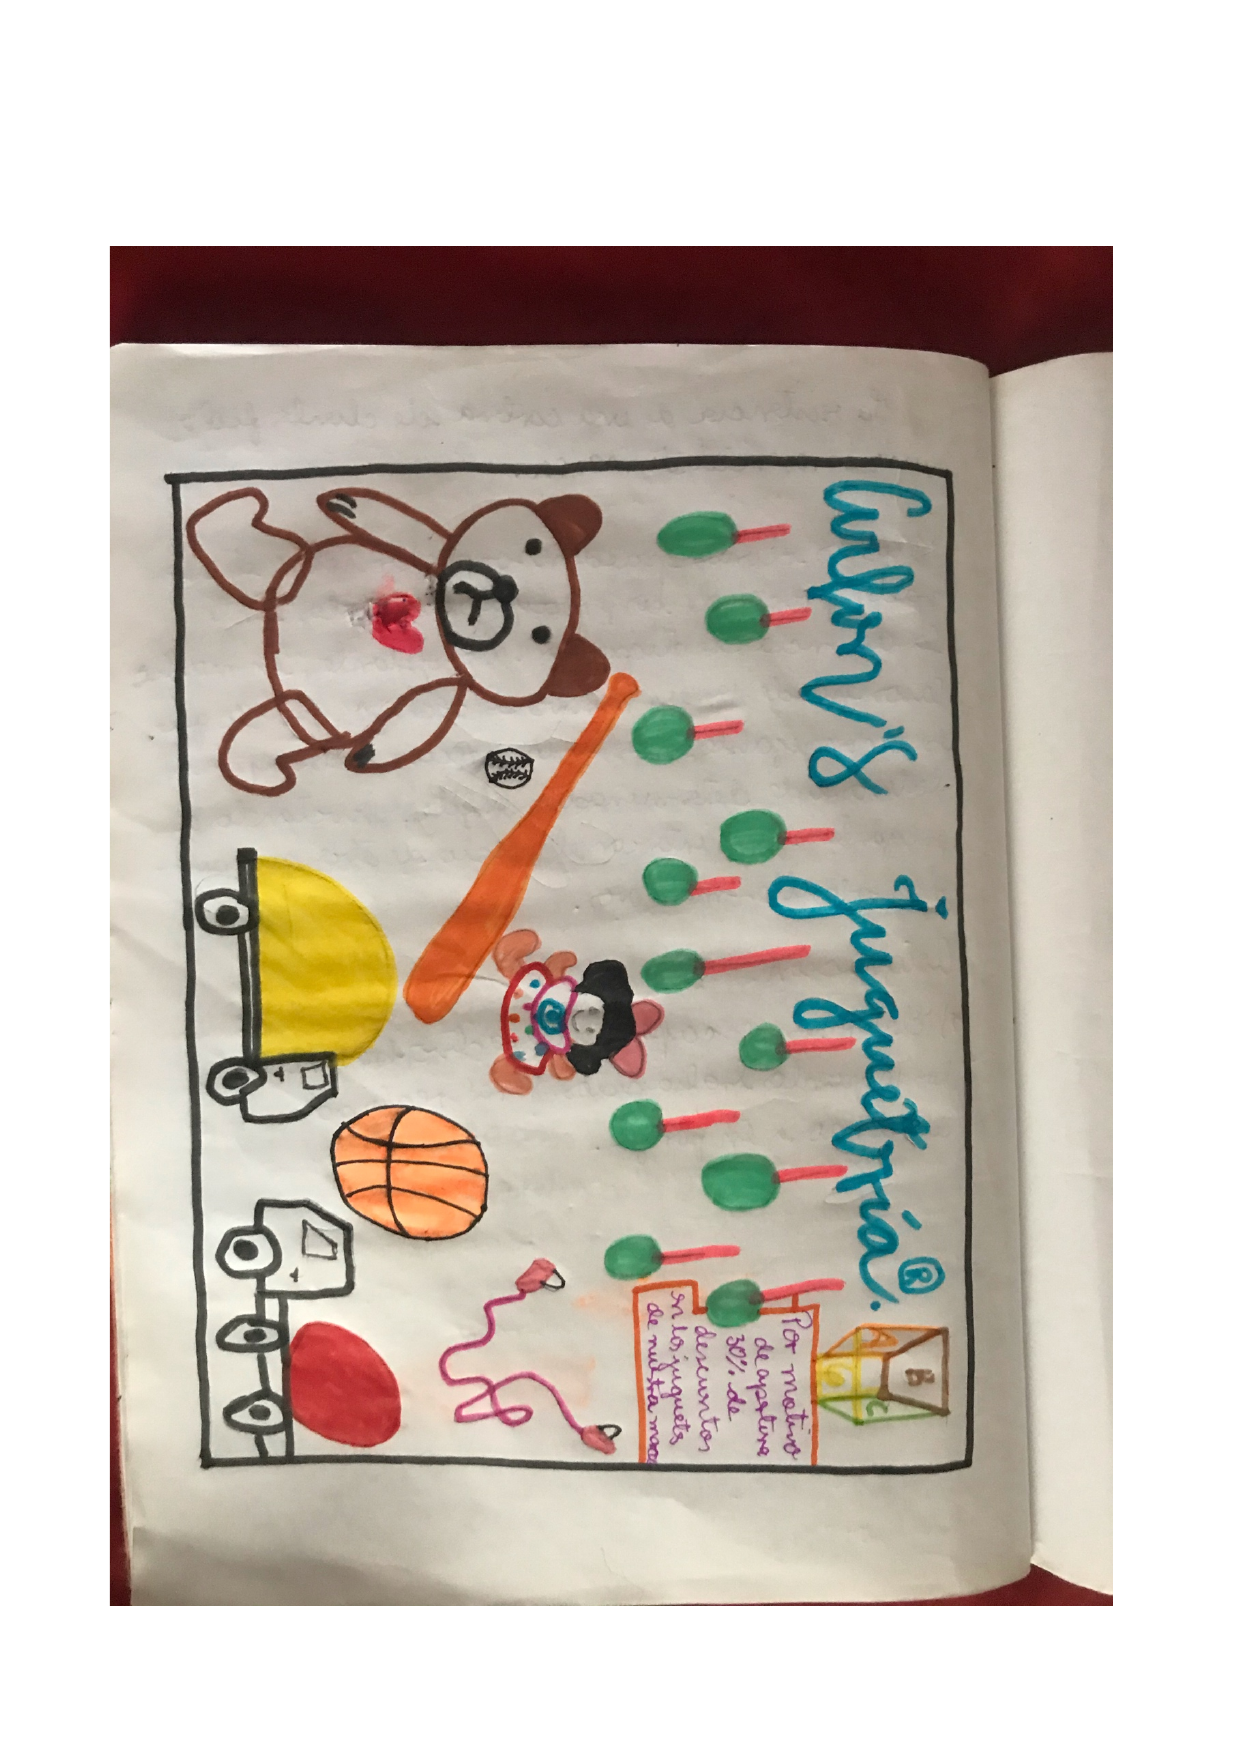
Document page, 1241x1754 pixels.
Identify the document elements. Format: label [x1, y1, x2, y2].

picture [109, 246, 1113, 1606]
